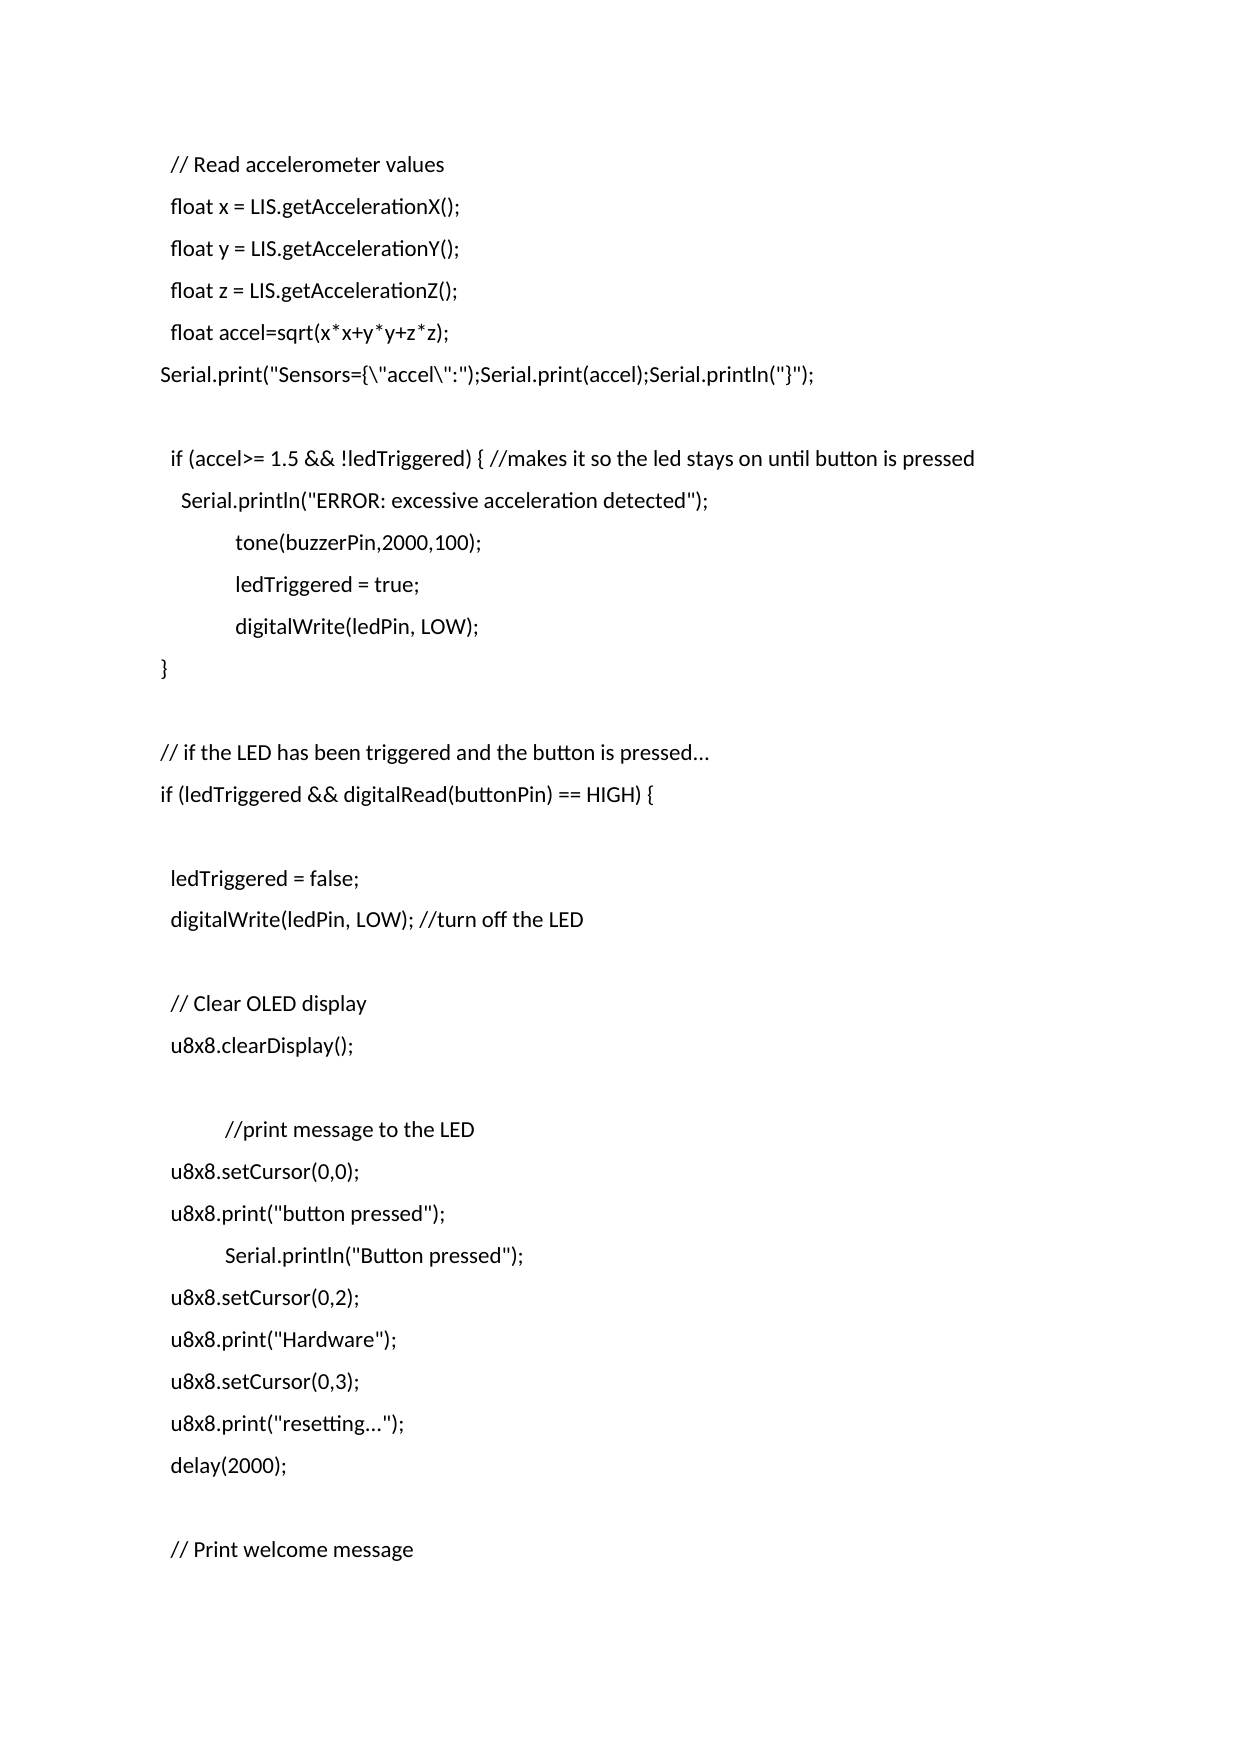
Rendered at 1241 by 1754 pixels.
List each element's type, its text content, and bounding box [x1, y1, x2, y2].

text delay(2000); [150, 1451, 1090, 1479]
text u8x8.clearDisplay(); [150, 1032, 1090, 1059]
text //print message to the LED [150, 1116, 1090, 1143]
text digitalWrite(ledPin, LOW); //turn off the LED [150, 906, 1090, 934]
text u8x8.print("resetting..."); [150, 1409, 1090, 1437]
text float accel=sqrt(x*x+y*y+z*z); [150, 318, 1090, 346]
text ledTriggered = false; [150, 864, 1090, 892]
text float z = LIS.getAccelerationZ(); [150, 276, 1090, 304]
text // if the LED has been triggered and the button is pressed... [150, 738, 1090, 766]
text } [150, 654, 1090, 682]
text u8x8.print("Hardware"); [150, 1325, 1090, 1353]
text if (ledTriggered && digitalRead(buttonPin) == HIGH) { [150, 780, 1090, 808]
text tone(buzzerPin,2000,100); [150, 528, 1090, 556]
text float y = LIS.getAccelerationY(); [150, 234, 1090, 262]
text Serial.println("Button pressed"); [150, 1241, 1090, 1269]
text ledTriggered = true; [150, 570, 1090, 598]
text u8x8.setCursor(0,0); [150, 1157, 1090, 1186]
text u8x8.setCursor(0,3); [150, 1367, 1090, 1395]
text float x = LIS.getAccelerationX(); [150, 192, 1090, 220]
text // Print welcome message [150, 1535, 1090, 1563]
text u8x8.print("button pressed"); [150, 1199, 1090, 1227]
text // Clear OLED display [150, 989, 1090, 1018]
text // Read accelerometer values [150, 150, 1090, 178]
text u8x8.setCursor(0,2); [150, 1283, 1090, 1311]
text Serial.println("ERROR: excessive acceleration detected"); [150, 486, 1090, 514]
text digitalWrite(ledPin, LOW); [150, 612, 1090, 640]
text Serial.print("Sensors={\"accel\":");Serial.print(accel);Serial.println("}"); [150, 360, 1090, 388]
text if (accel>= 1.5 && !ledTriggered) { //makes it so the led stays on until button is pressed [150, 444, 1090, 472]
